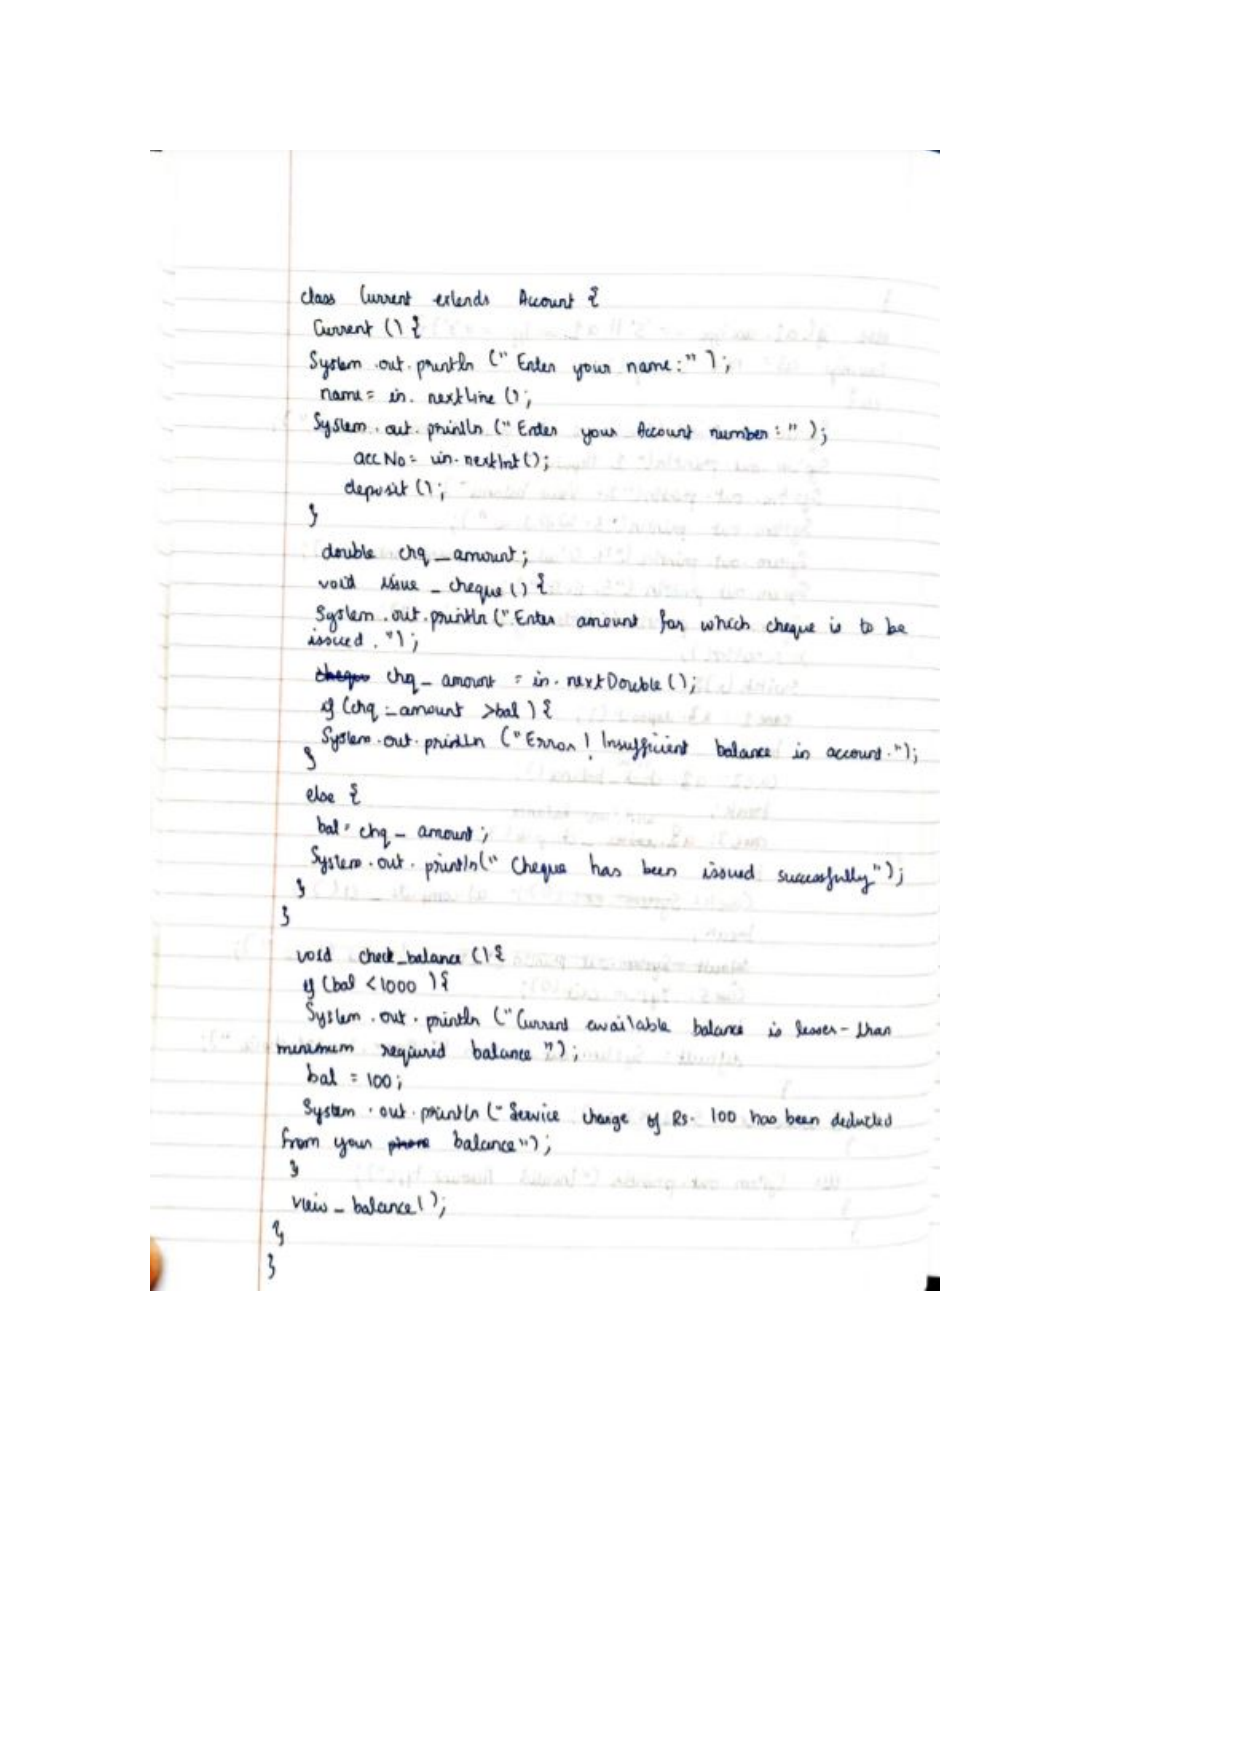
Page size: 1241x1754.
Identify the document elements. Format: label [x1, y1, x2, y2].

picture [150, 150, 940, 1291]
